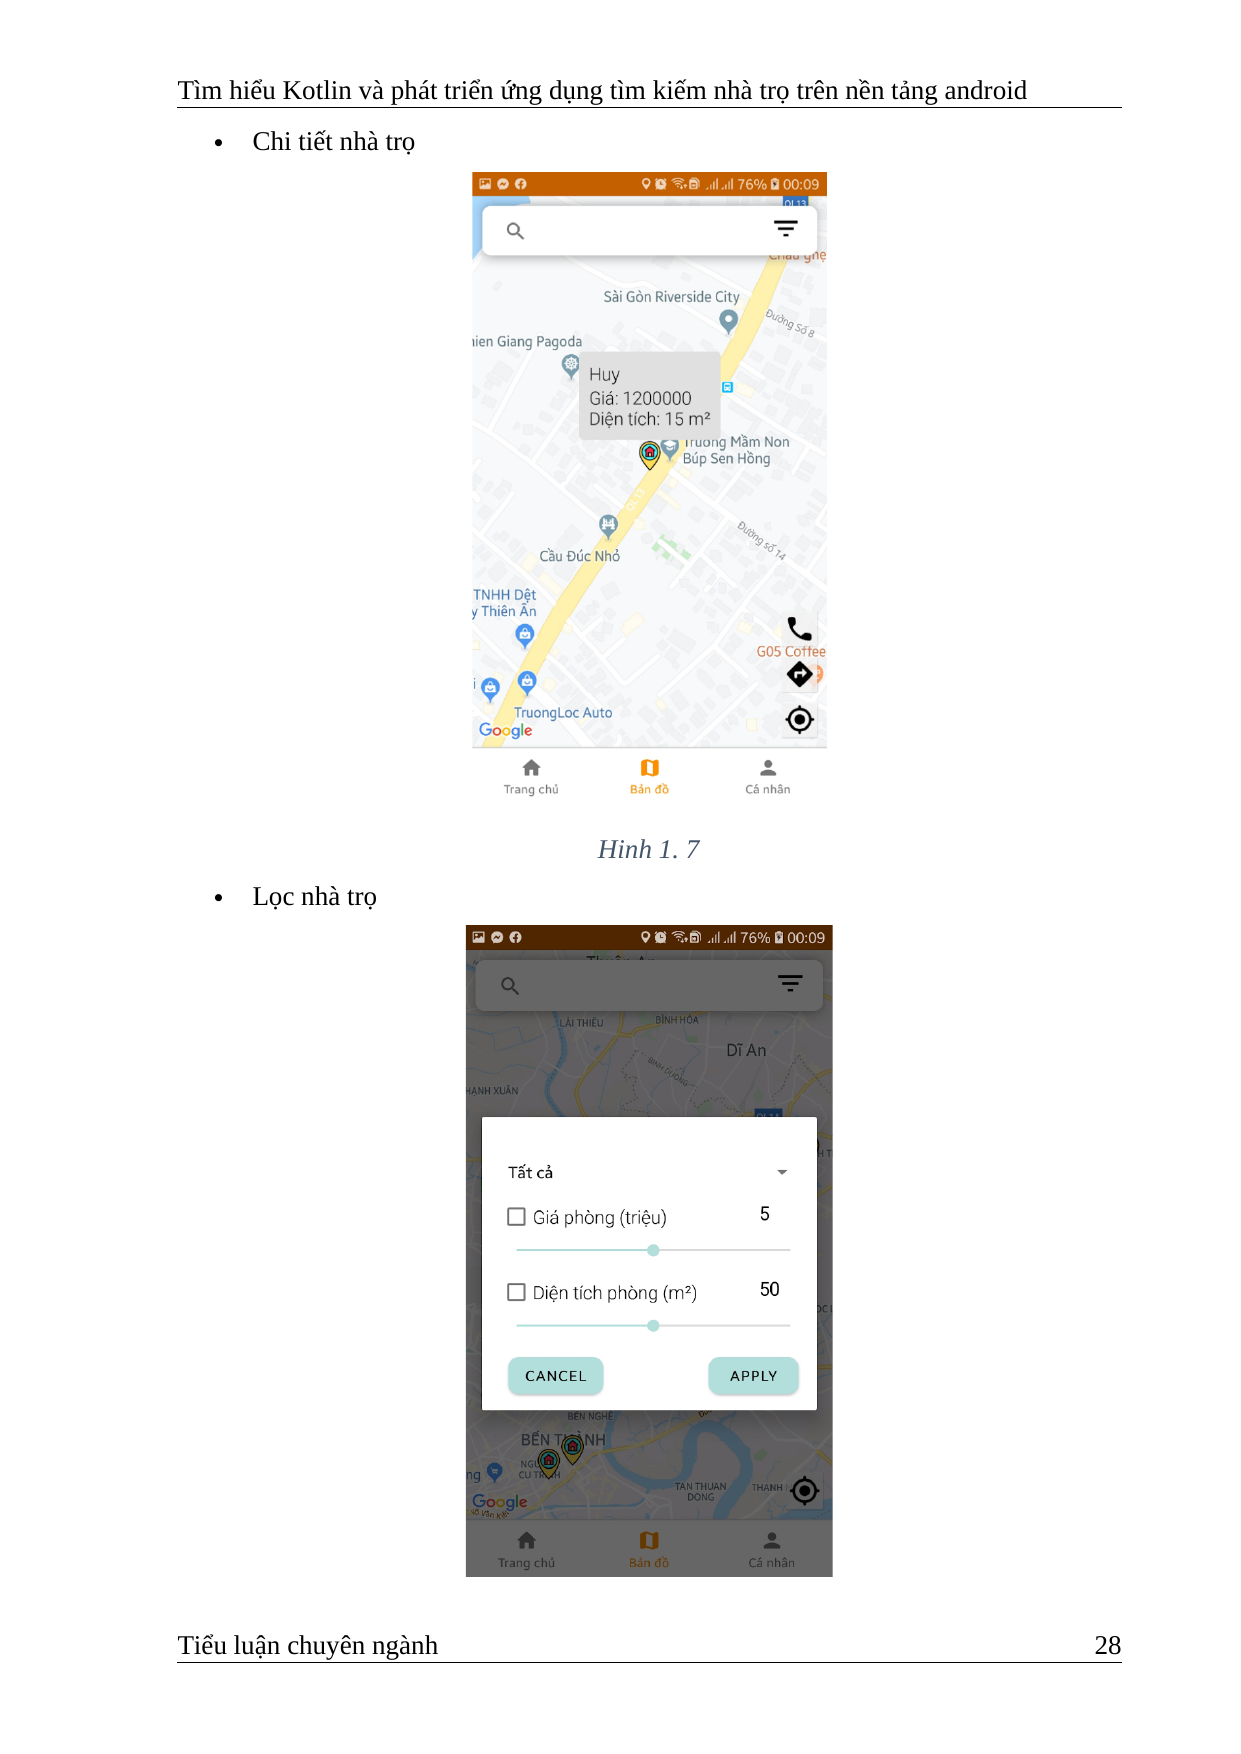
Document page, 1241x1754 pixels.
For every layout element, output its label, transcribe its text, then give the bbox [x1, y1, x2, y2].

picture [472, 172, 827, 803]
list Chi tiết nhà trọ [215, 125, 1122, 156]
picture [465, 925, 833, 1577]
list Lọc nhà trọ [215, 880, 1122, 911]
